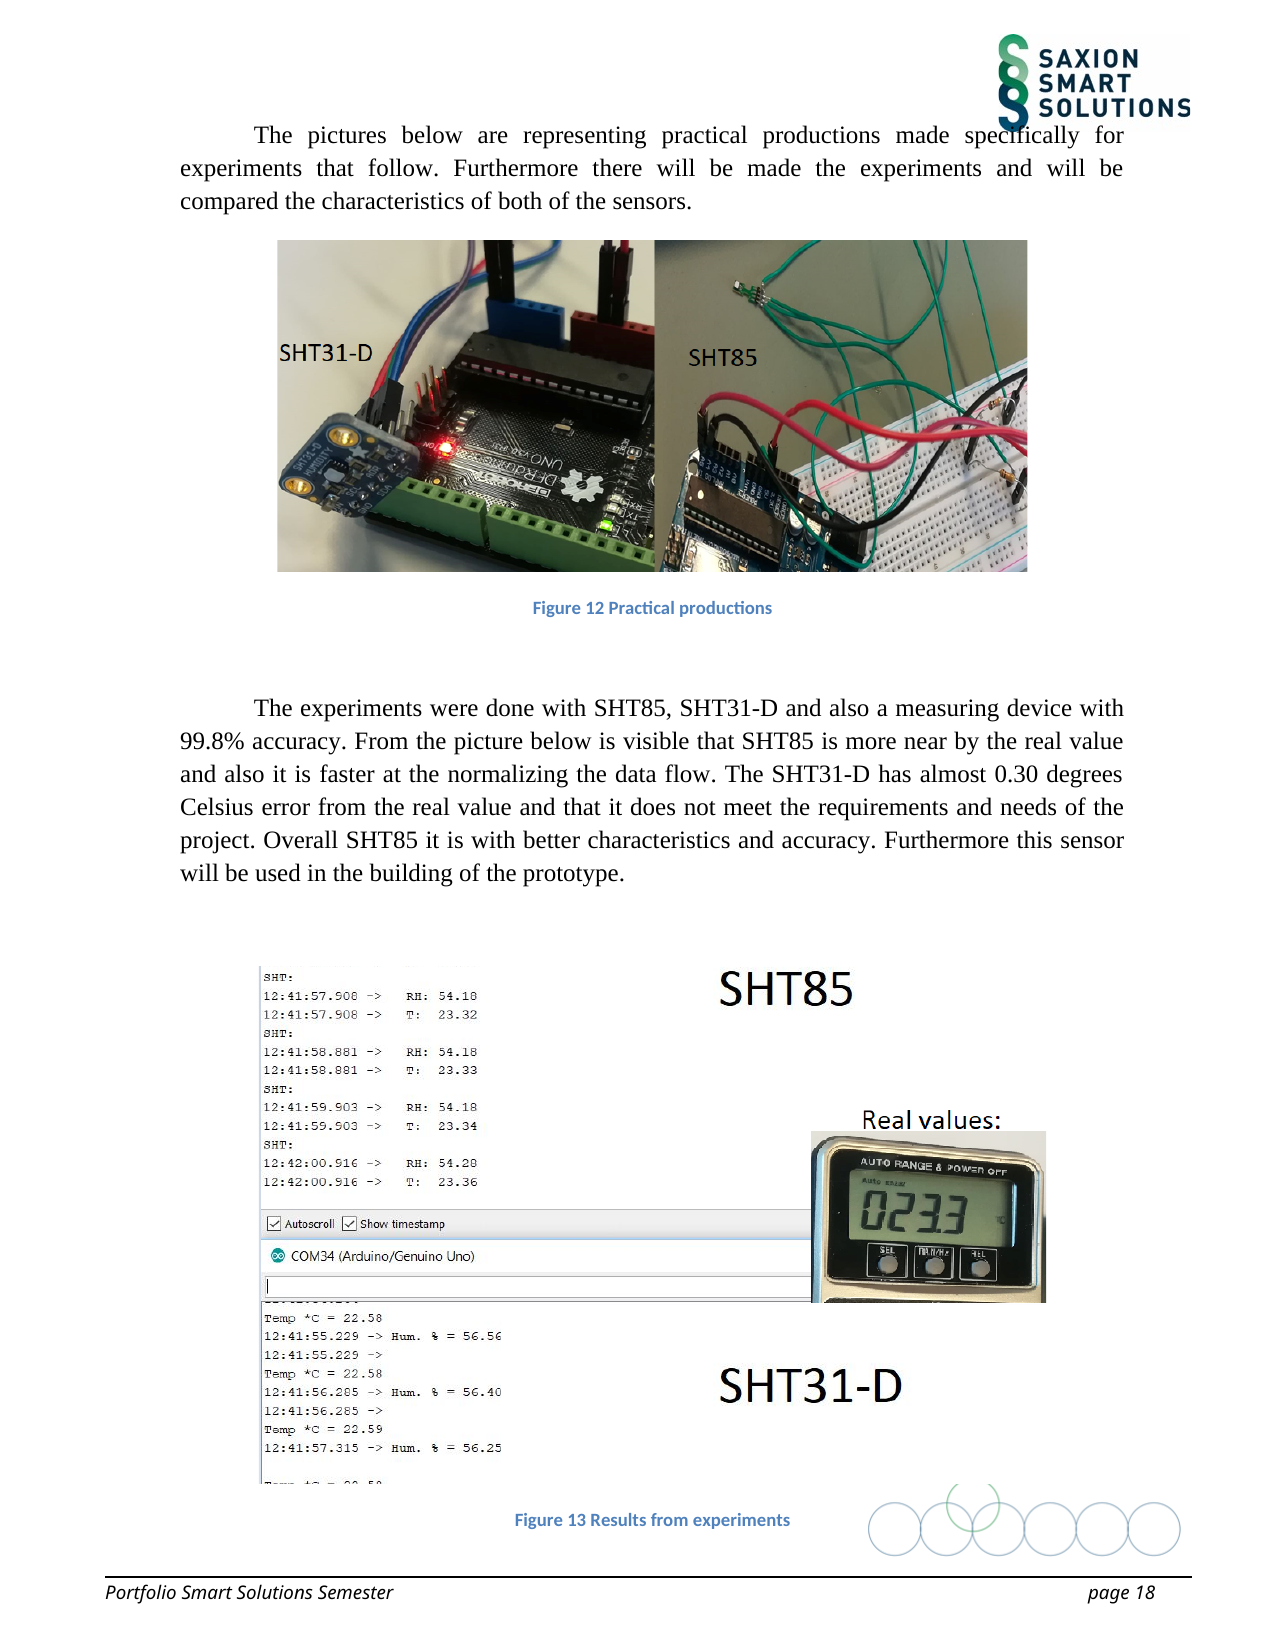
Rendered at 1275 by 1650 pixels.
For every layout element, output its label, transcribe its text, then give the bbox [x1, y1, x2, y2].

text The pictures below are representing practical productions made specifically for experiments that follow. Furthermore there will be made the experiments and will be compared the characteristics of both of the sensors. [180, 120, 1125, 215]
text Figure 13 Results from experiments [180, 1508, 1125, 1531]
text The experiments were done with SHT85, SHT31-D and also a measuring device with 99.8% accuracy. From the picture below is visible that SHT85 is more near by the real value and also it is faster at the normalizing the data flow. The SHT31-D has almost 0.30 degrees Celsius error from the real value and that it does not meet the requirements and needs of the project. Overall SHT85 it is with better characteristics and accuracy. Furthermore this sensor will be used in the building of the prototype. [180, 693, 1125, 887]
picture [258, 966, 1203, 1586]
picture [277, 240, 1028, 572]
picture [998, 34, 1191, 132]
text Figure 12 Practical productions [180, 596, 1125, 619]
